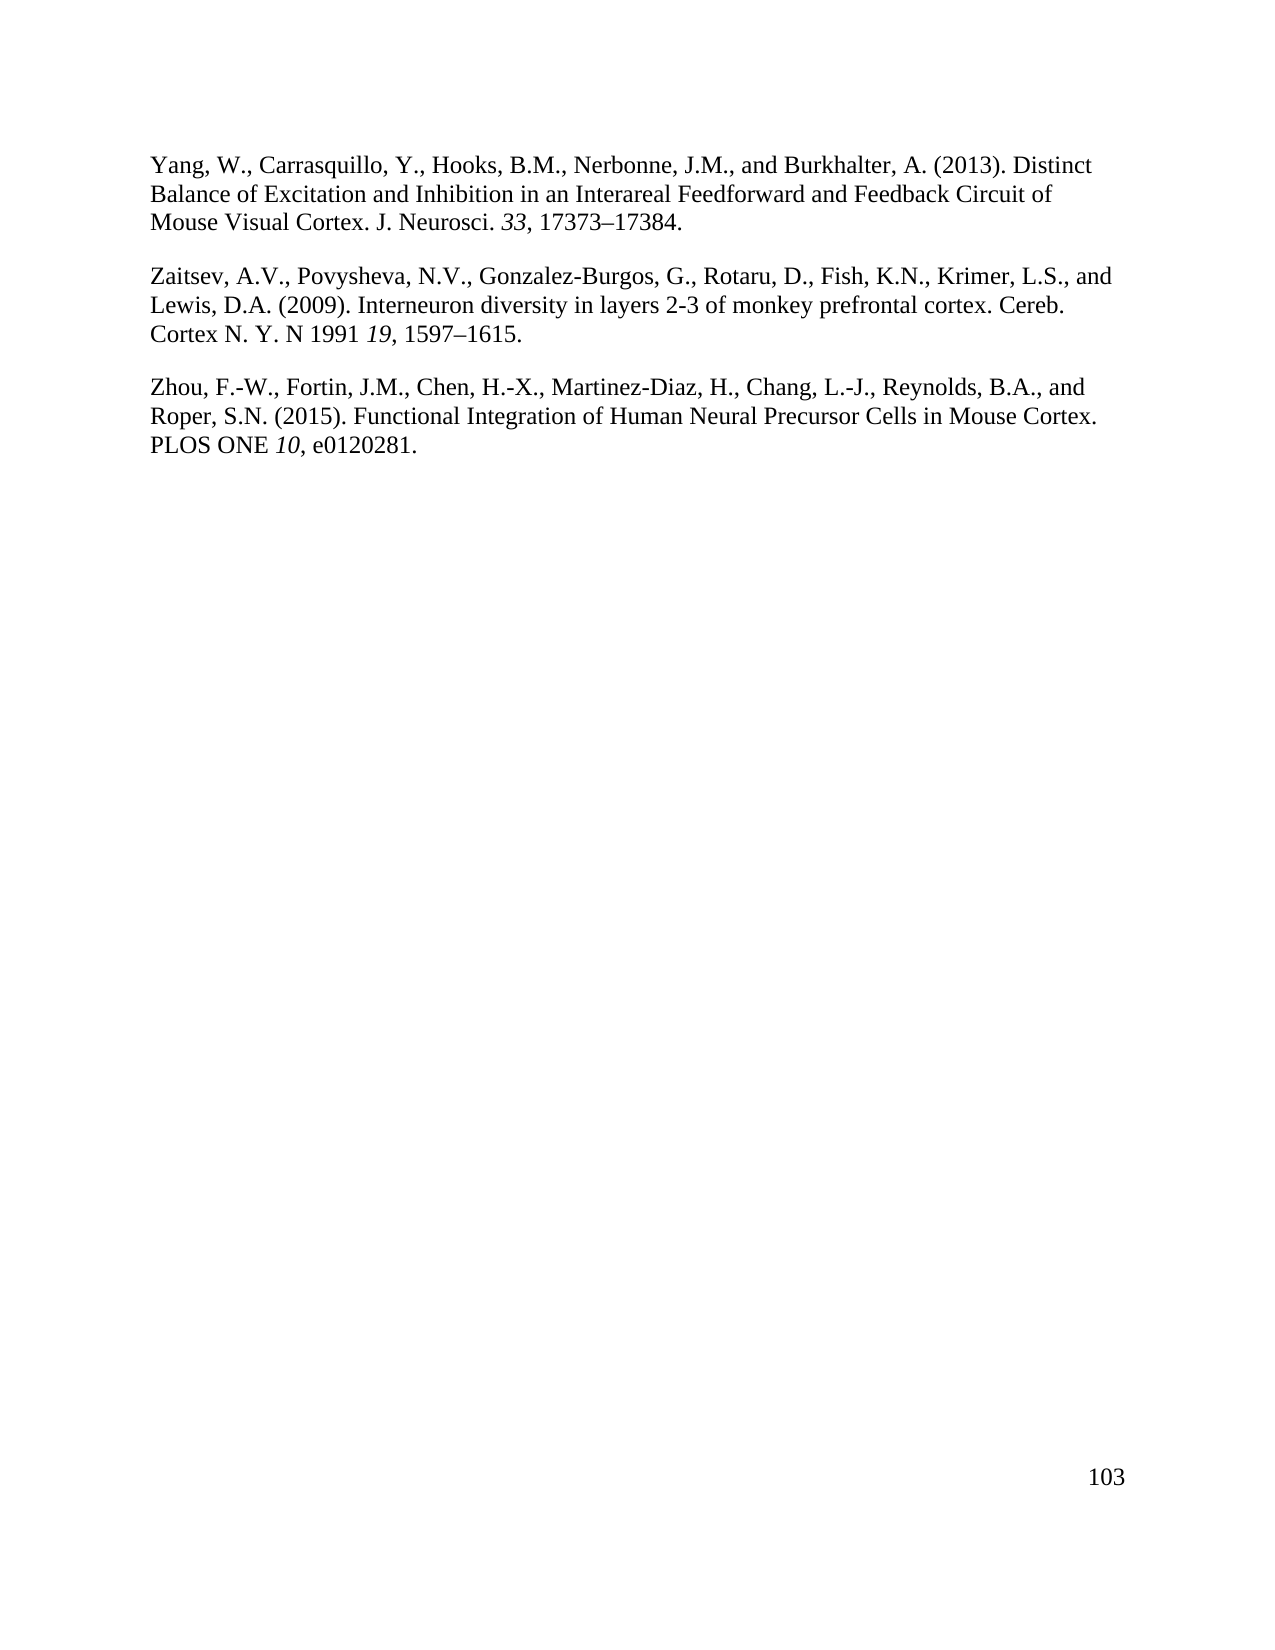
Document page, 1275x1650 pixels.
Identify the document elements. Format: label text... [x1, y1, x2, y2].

text Yang, W., Carrasquillo, Y., Hooks, B.M., Nerbonne, J.M., and Burkhalter, A. (2013). Distinct Balance of Excitation and Inhibition in an Interareal Feedforward and Feedback Circuit of Mouse Visual Cortex. J. Neurosci. 33, 17373–17384. [150, 150, 1125, 236]
text Zhou, F.-W., Fortin, J.M., Chen, H.-X., Martinez-Diaz, H., Chang, L.-J., Reynolds, B.A., and Roper, S.N. (2015). Functional Integration of Human Neural Precursor Cells in Mouse Cortex. PLOS ONE 10, e0120281. [150, 372, 1125, 459]
text Zaitsev, A.V., Povysheva, N.V., Gonzalez-Burgos, G., Rotaru, D., Fish, K.N., Krimer, L.S., and Lewis, D.A. (2009). Interneuron diversity in layers 2-3 of monkey prefrontal cortex. Cereb. Cortex N. Y. N 1991 19, 1597–1615. [150, 261, 1125, 347]
